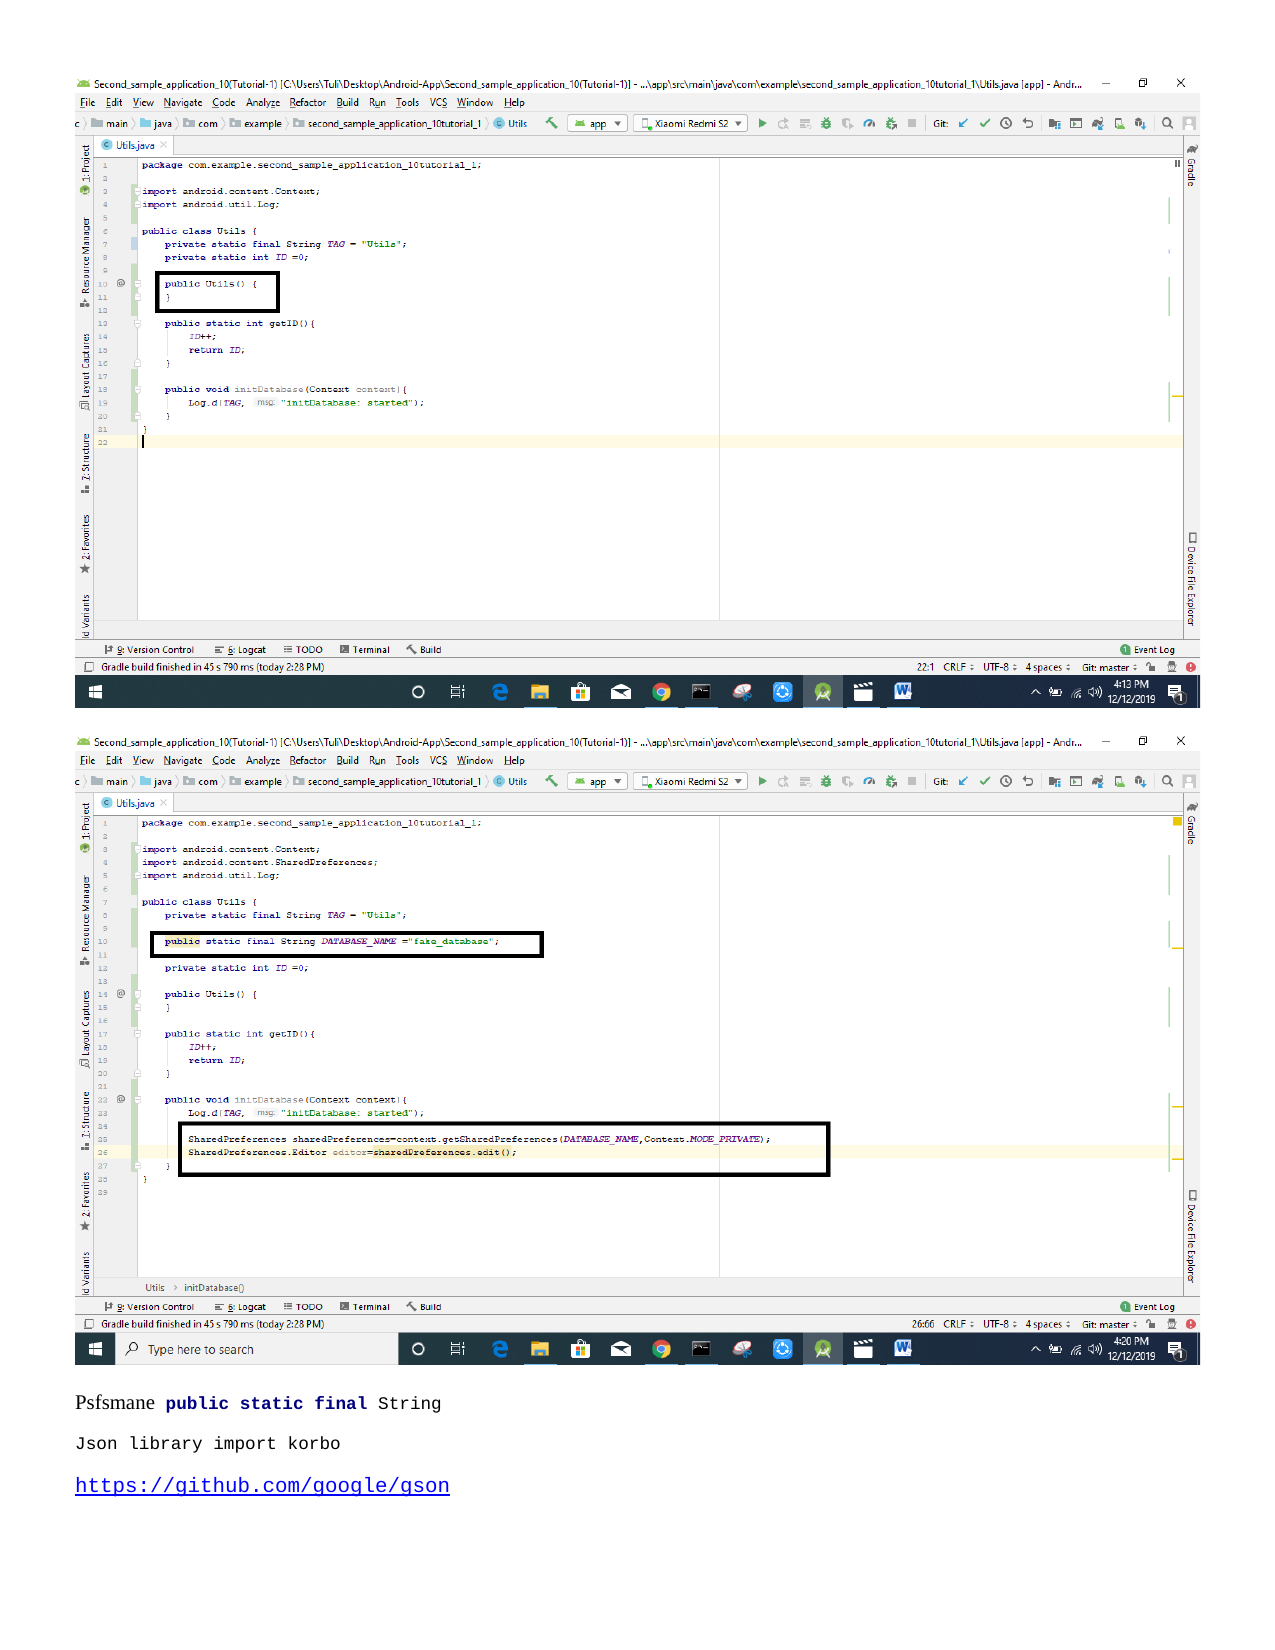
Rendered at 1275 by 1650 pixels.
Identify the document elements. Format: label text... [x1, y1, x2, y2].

picture [75, 732, 1200, 1365]
text https://github.com/google/gson [75, 1475, 1200, 1499]
picture [75, 75, 1200, 708]
text Json library import korbo [75, 1435, 1200, 1455]
text Psfsmane public static final String [75, 1390, 1200, 1415]
